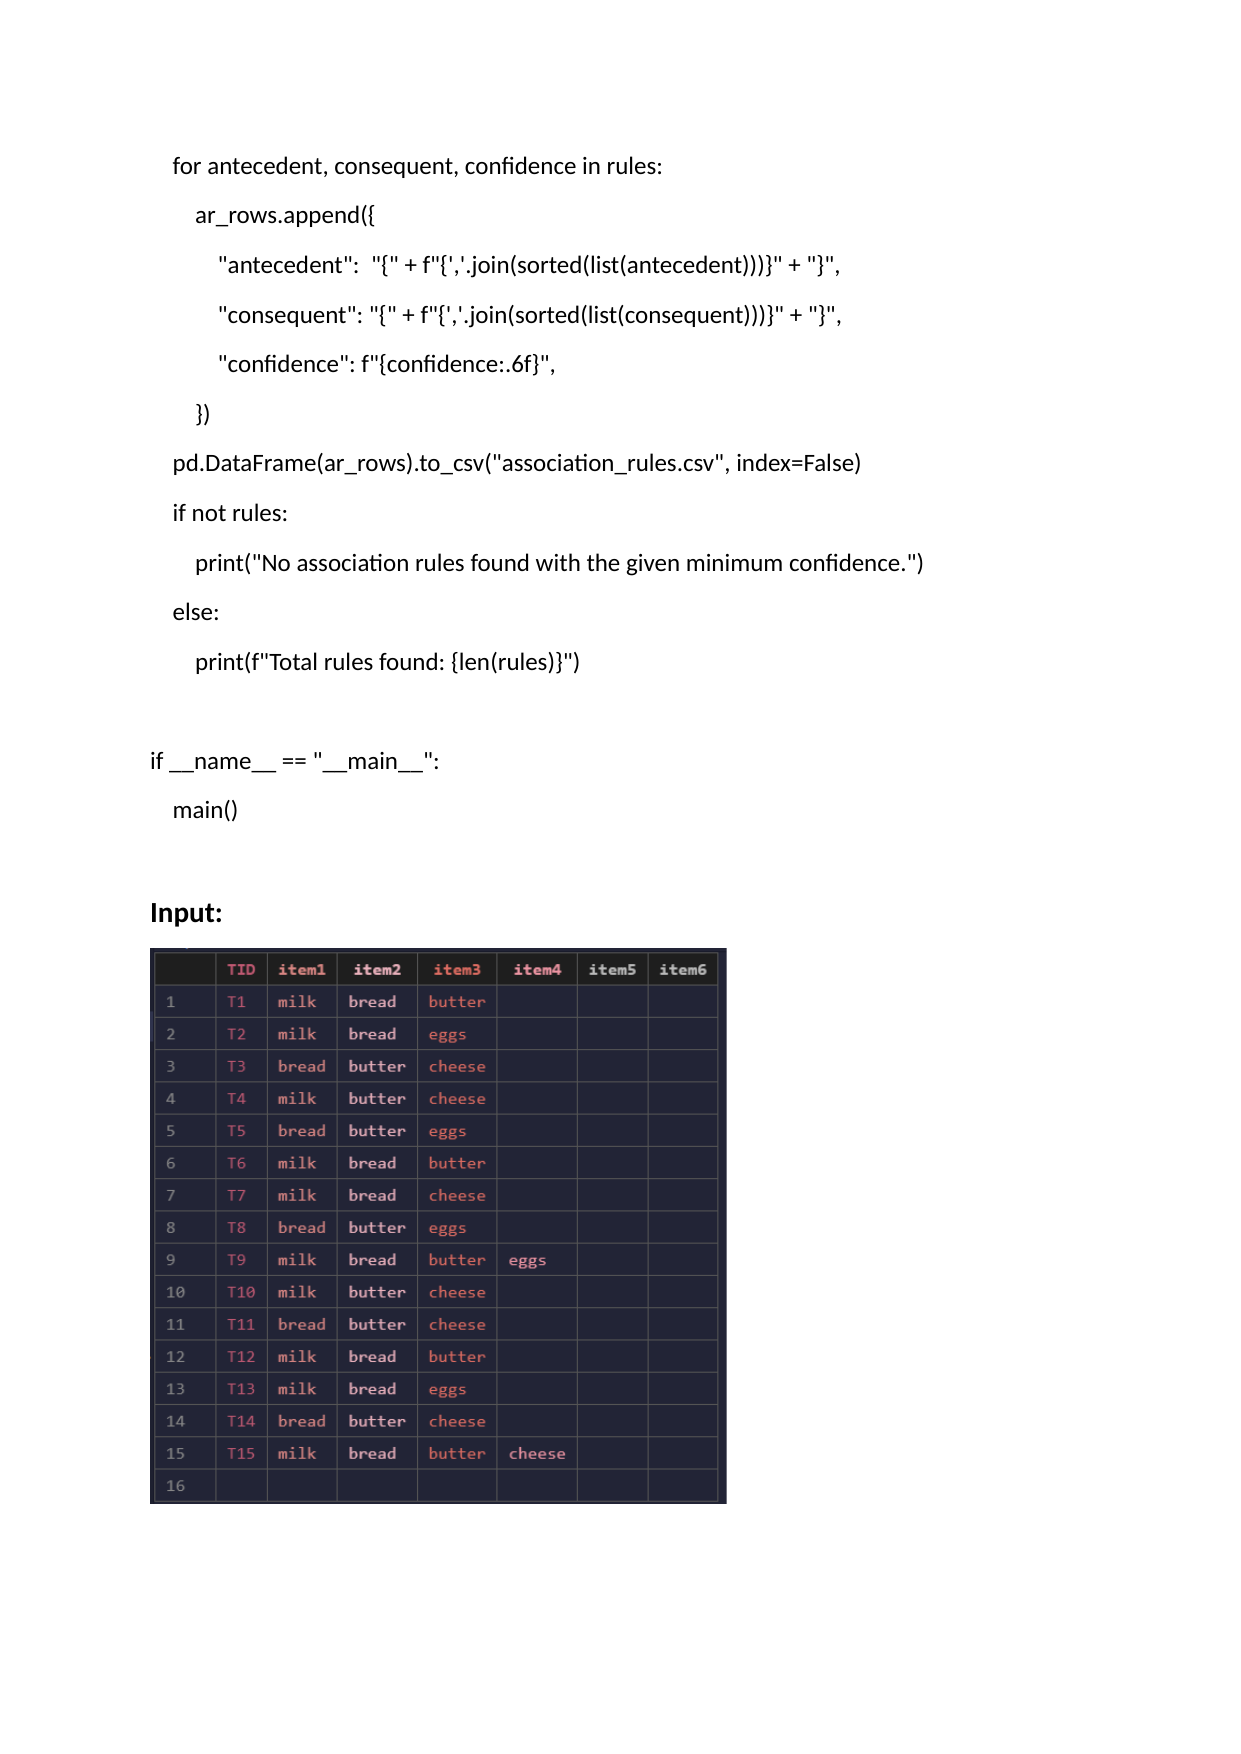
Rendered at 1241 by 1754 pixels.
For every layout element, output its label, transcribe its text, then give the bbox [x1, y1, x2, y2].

text ar_rows.append({ [150, 199, 1090, 230]
text if not rules: [150, 497, 1090, 528]
text pd.DataFrame(ar_rows).to_csv("association_rules.csv", index=False) [150, 447, 1090, 478]
text print(f"Total rules found: {len(rules)}") [150, 646, 1090, 676]
text if __name__ == "__main__": [150, 745, 1090, 776]
text Input: [150, 894, 1090, 929]
text else: [150, 596, 1090, 627]
text }) [150, 398, 1090, 428]
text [150, 150, 1090, 181]
text "consequent": "{" + f"{','.join(sorted(list(consequent)))}" + "}", [150, 299, 1090, 329]
text "antecedent": "{" + f"{','.join(sorted(list(antecedent)))}" + "}", [150, 249, 1090, 280]
text main() [150, 794, 1090, 825]
text print("No association rules found with the given minimum confidence.") [150, 547, 1090, 577]
picture [150, 948, 727, 1504]
text "confidence": f"{confidence:.6f}", [150, 348, 1090, 379]
